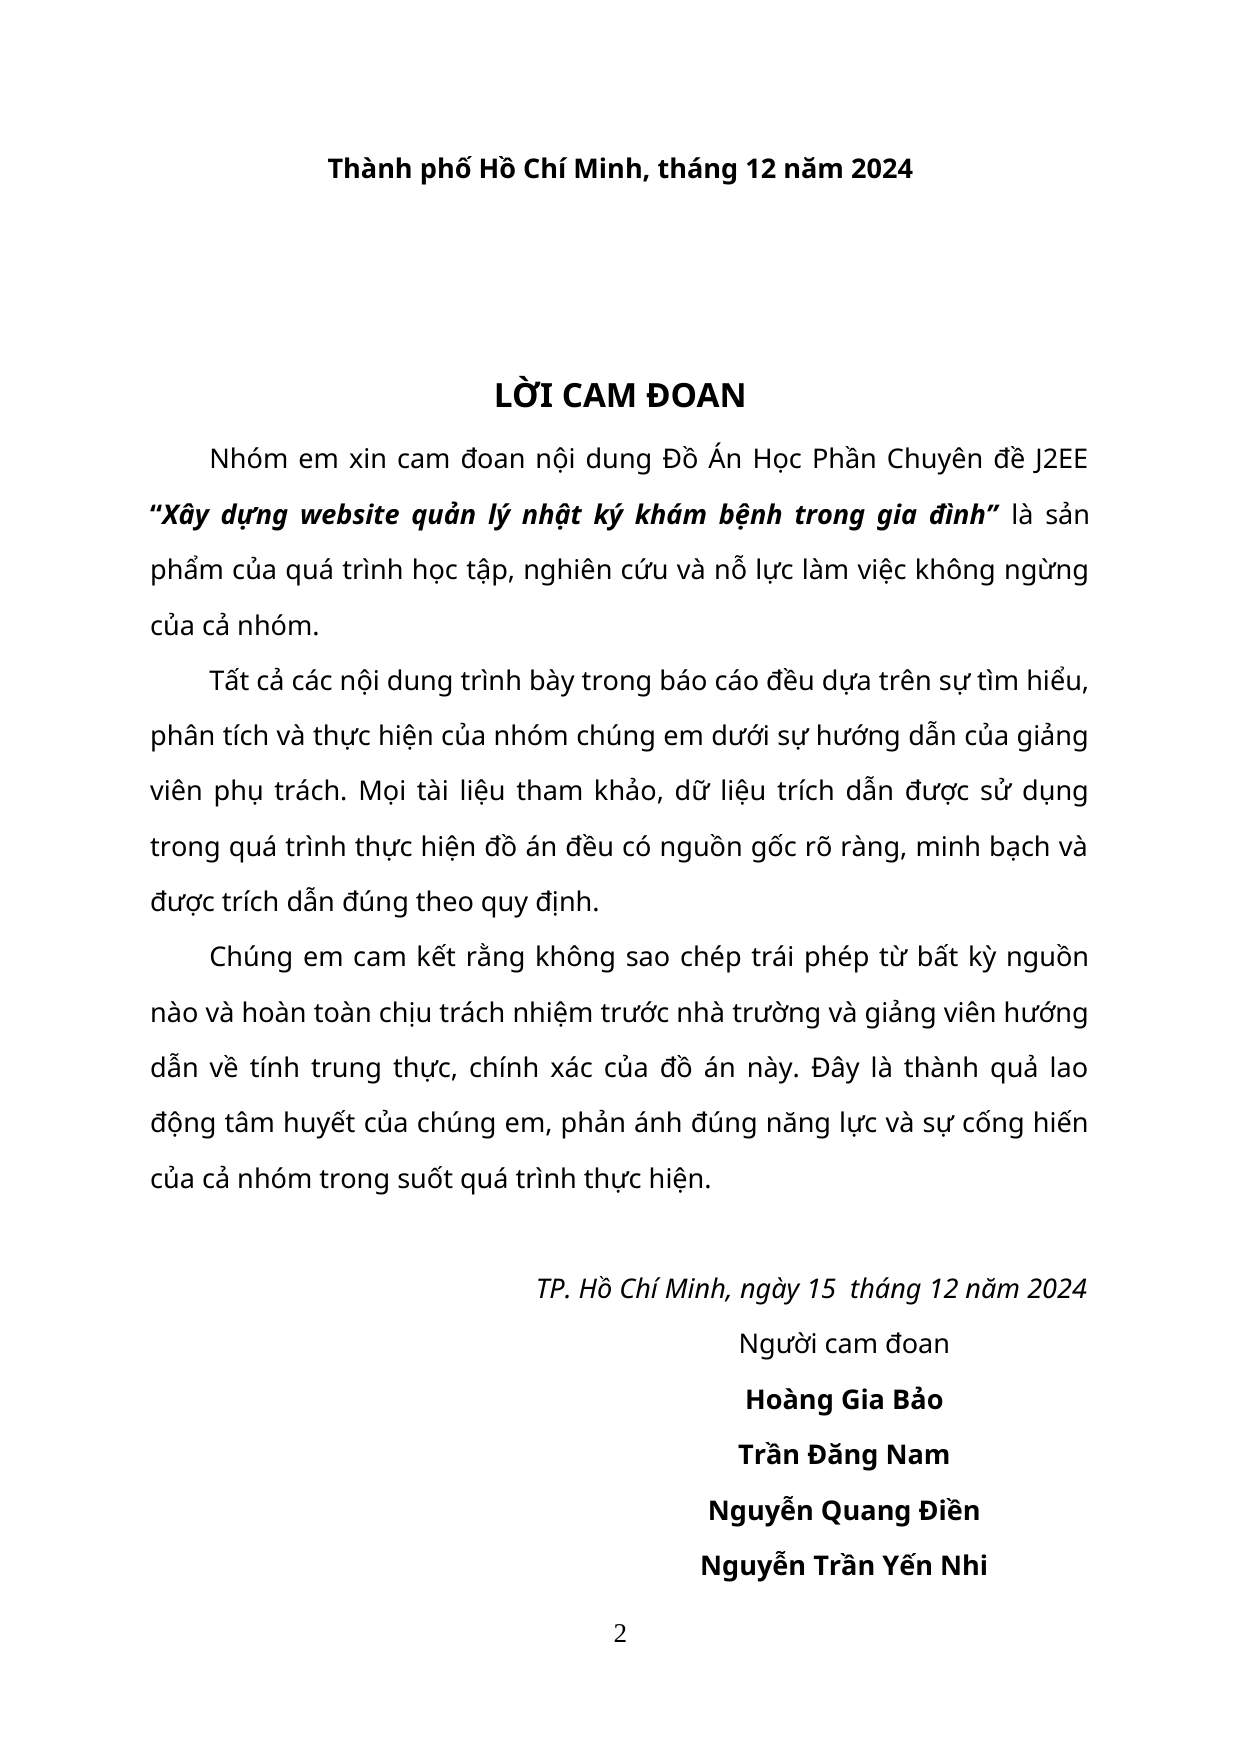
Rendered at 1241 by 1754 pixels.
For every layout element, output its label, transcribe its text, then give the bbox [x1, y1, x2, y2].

text Hoàng Gia Bảo [150, 1380, 1090, 1417]
text Thành phố Hồ Chí Minh, tháng 12 năm 2024 [150, 150, 1090, 187]
text Tất cả các nội dung trình bày trong báo cáo đều dựa trên sự tìm hiểu, phân tích và thực hiện của nhóm chúng em dưới sự hướng dẫn của giảng viên phụ trách. Mọi tài liệu tham khảo, dữ liệu trích dẫn được sử dụng trong quá trình thực hiện đồ án đều có nguồn gốc rõ ràng, minh bạch và được trích dẫn đúng theo quy định. [150, 661, 1090, 919]
text Người cam đoan [150, 1325, 1090, 1362]
text Chúng em cam kết rằng không sao chép trái phép từ bất kỳ nguồn nào và hoàn toàn chịu trách nhiệm trước nhà trường và giảng viên hướng dẫn về tính trung thực, chính xác của đồ án này. Đây là thành quả lao động tâm huyết của chúng em, phản ánh đúng năng lực và sự cống hiến của cả nhóm trong suốt quá trình thực hiện. [150, 938, 1090, 1196]
text TP. Hồ Chí Minh, ngày 15 tháng 12 năm 2024 [150, 1270, 1090, 1307]
text Nguyễn Quang Điền [150, 1491, 1090, 1528]
text Nguyễn Trần Yến Nhi [150, 1546, 1090, 1583]
text Trần Đăng Nam [150, 1436, 1090, 1472]
text Nhóm em xin cam đoan nội dung Đồ Án Học Phần Chuyên đề J2EE “Xây dựng website quản lý nhật ký khám bệnh trong gia đình” là sản phẩm của quá trình học tập, nghiên cứu và nỗ lực làm việc không ngừng của cả nhóm. [150, 440, 1090, 643]
subtitle LỜI CAM ĐOAN [150, 372, 1090, 417]
